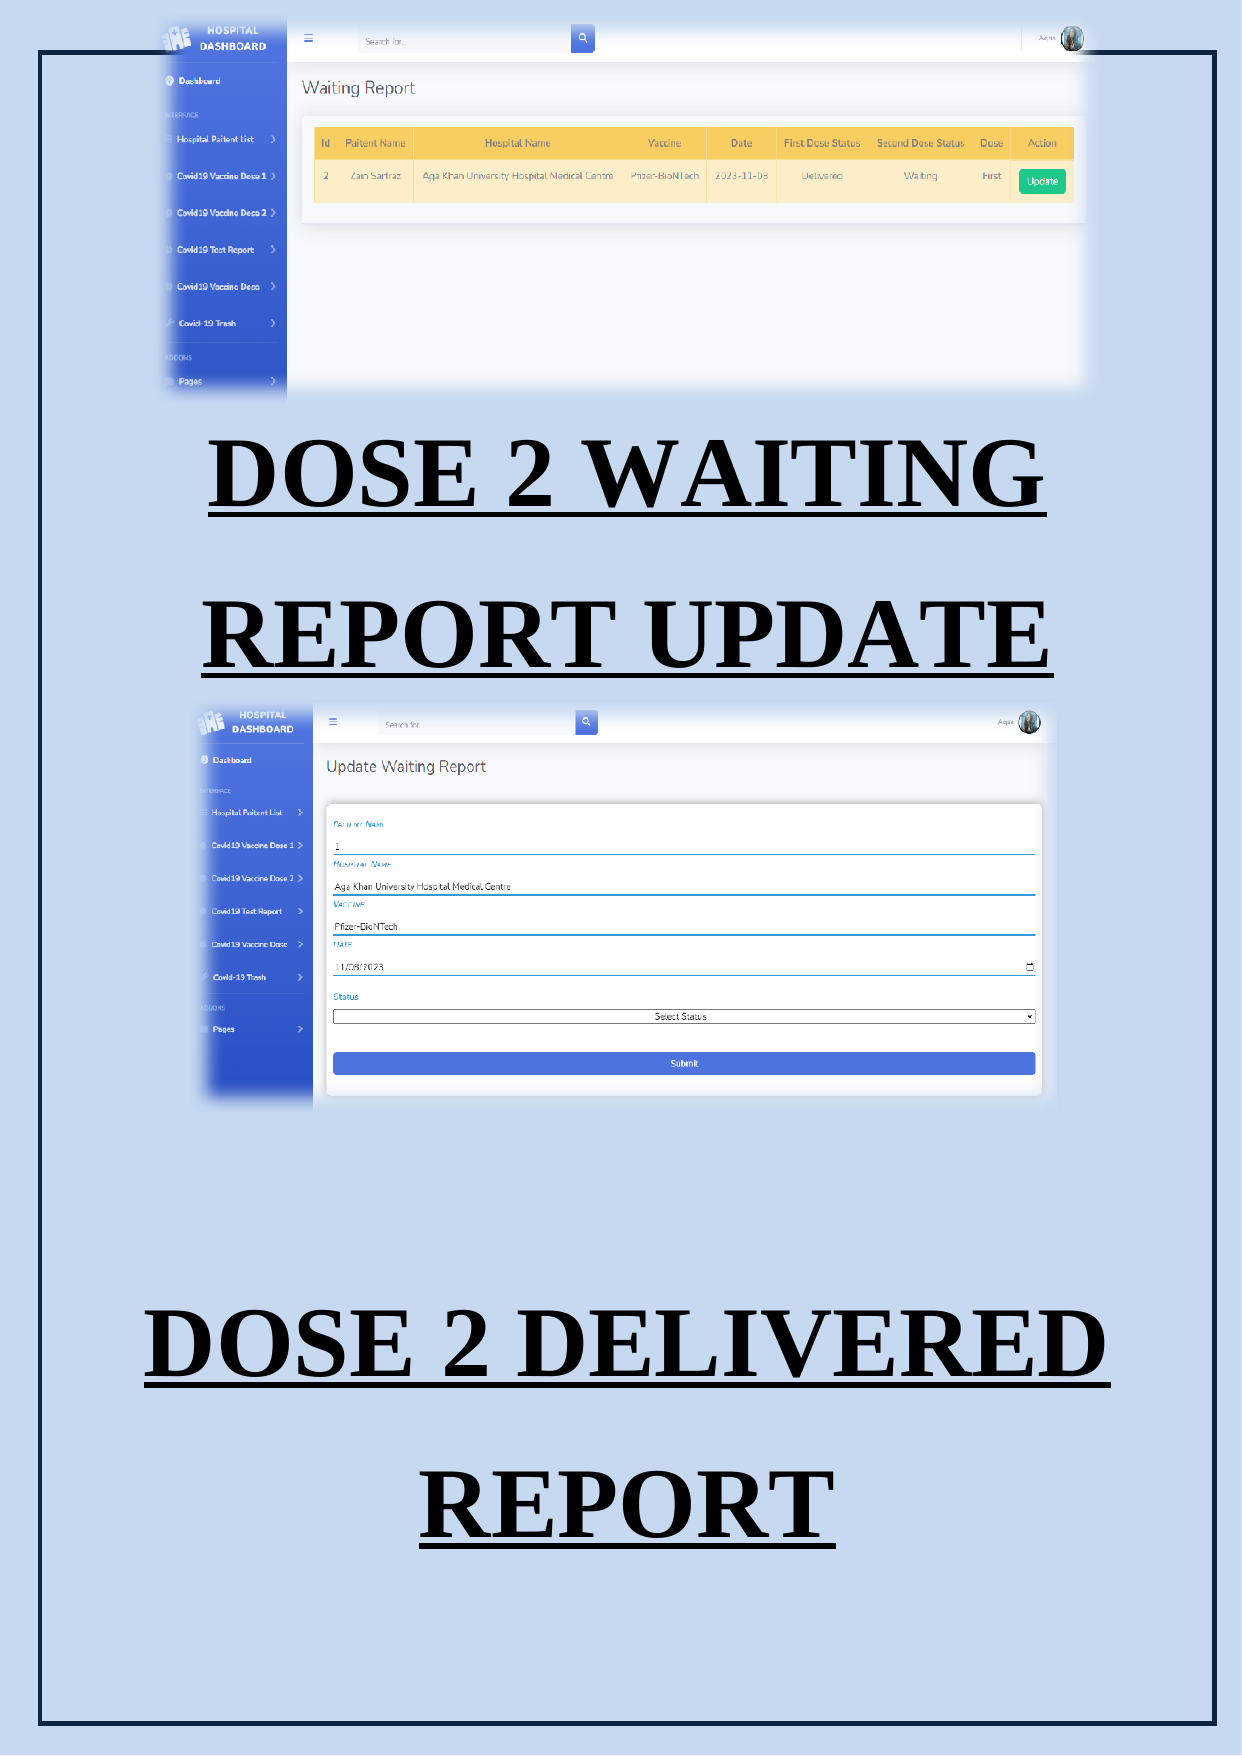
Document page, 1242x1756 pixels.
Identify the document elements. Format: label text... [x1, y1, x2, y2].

picture [167, 41, 1088, 378]
picture [217, 726, 1038, 1087]
table_cell Finalization [194, 703, 1061, 1110]
text DOSE 2 DELIVERED REPORT [42, 1283, 1212, 1559]
